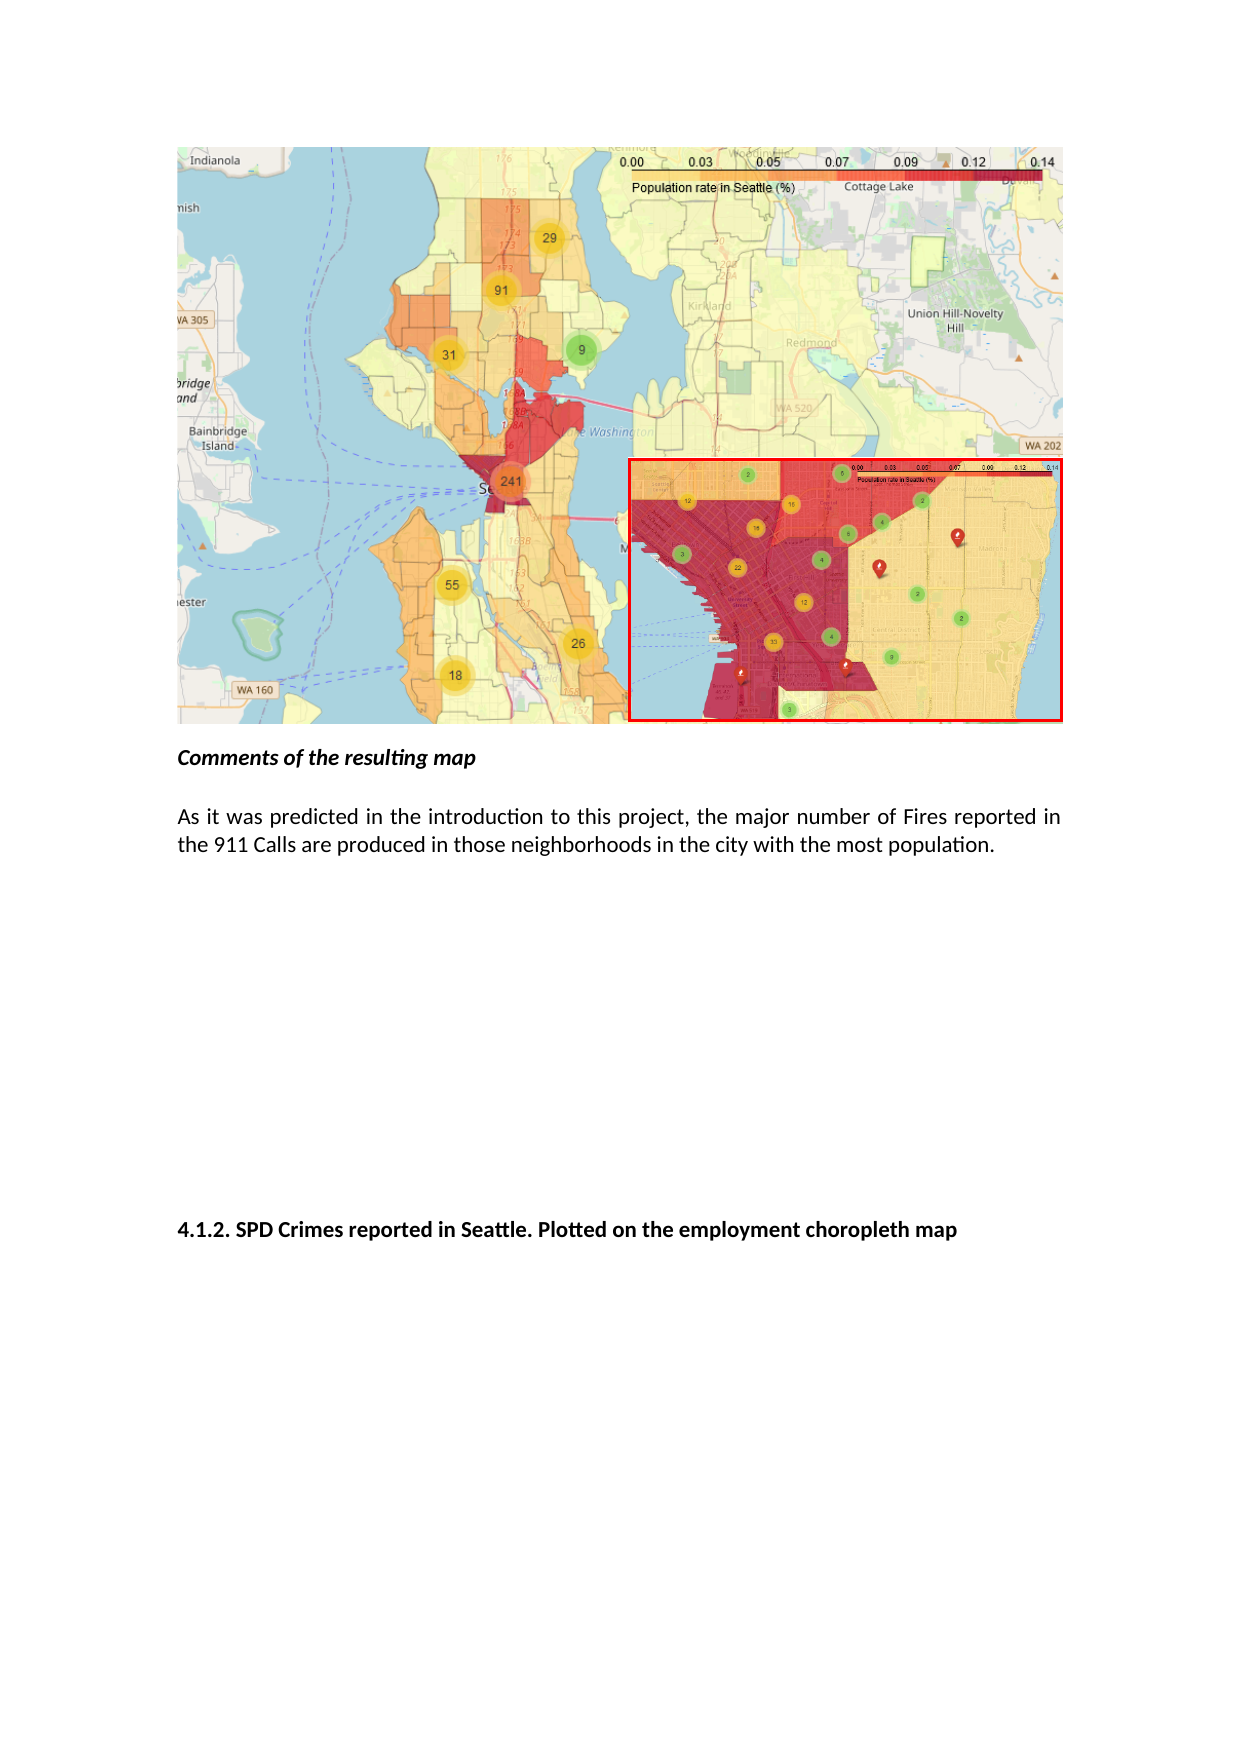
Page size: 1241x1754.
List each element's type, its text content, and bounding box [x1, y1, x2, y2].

picture [631, 461, 1060, 719]
text 4.1.2. SPD Crimes reported in Seattle. Plotted on the employment choropleth map [177, 1215, 1063, 1243]
subtitle Comments of the resulting map [177, 743, 1063, 771]
text As it was predicted in the introduction to this project, the major number of Fires reported in the 911 Calls are produced in those neighborhoods in the city with the most population. [177, 802, 1063, 858]
picture [177, 147, 1063, 724]
